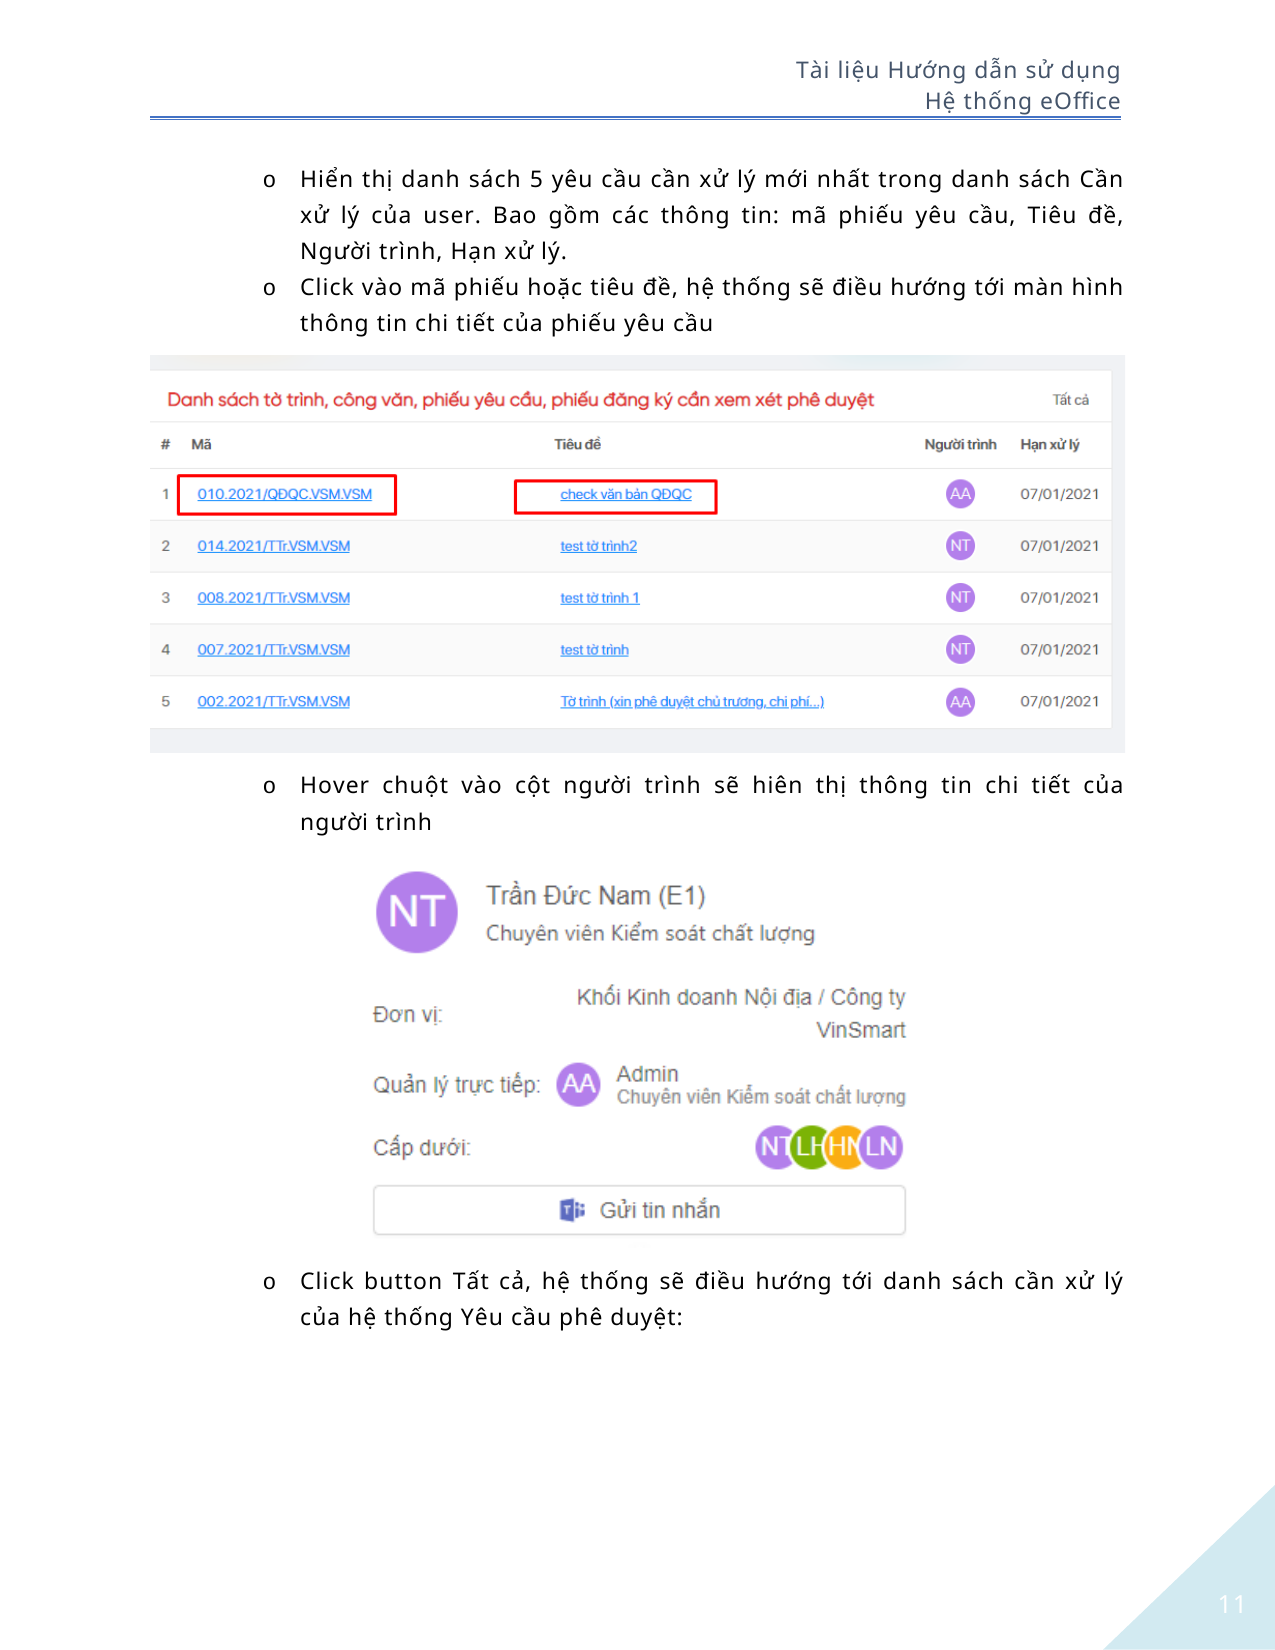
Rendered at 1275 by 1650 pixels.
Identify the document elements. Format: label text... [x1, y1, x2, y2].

picture [353, 853, 922, 1248]
picture [150, 355, 1125, 753]
list Hiển thị danh sách 5 yêu cầu cần xử lý mới nhất trong danh sách Cần xử lý của user. Bao gồm các thông tin: mã phiếu yêu cầu, Tiêu đề, Người trình, Hạn xử lý. [262, 163, 1125, 266]
list Click button Tất cả, hệ thống sẽ điều hướng tới danh sách cần xử lý của hệ thống Yêu cầu phê duyệt: [262, 1265, 1125, 1332]
list Hover chuột vào cột người trình sẽ hiên thị thông tin chi tiết của người trình [262, 769, 1125, 837]
list Click vào mã phiếu hoặc tiêu đề, hệ thống sẽ điều hướng tới màn hình thông tin chi tiết của phiếu yêu cầu [262, 271, 1125, 338]
